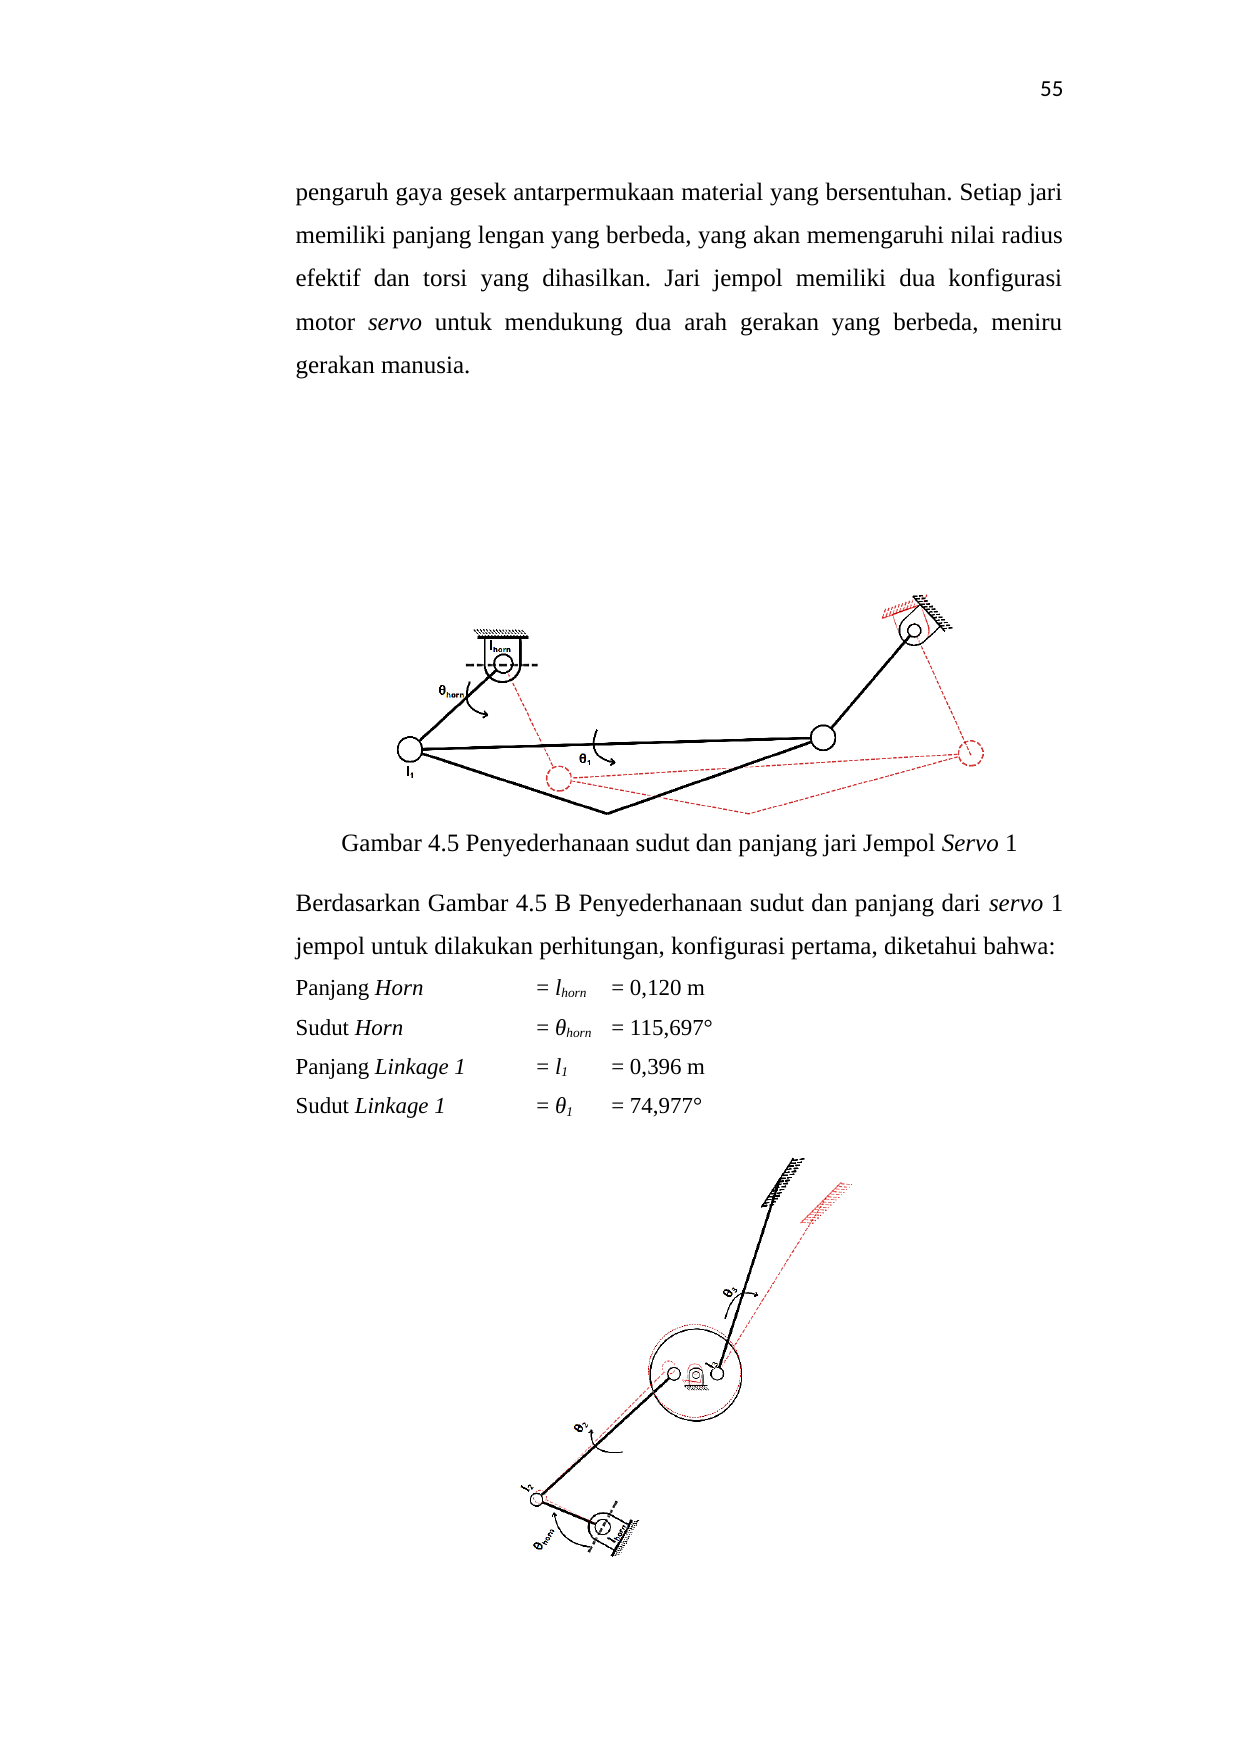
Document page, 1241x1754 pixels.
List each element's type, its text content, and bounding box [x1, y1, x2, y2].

text Sudut Horn = θhorn = 115,697° [295, 1013, 1063, 1040]
text Panjang Horn = lhorn = 0,120 m [295, 974, 1063, 1000]
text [295, 177, 1063, 378]
text Gambar 4.5 Penyederhanaan sudut dan panjang jari Jempol Servo 1 [295, 828, 1063, 857]
picture [335, 588, 1023, 821]
text Panjang Linkage 1 = l1 = 0,396 m [295, 1053, 1063, 1079]
text Sudut Linkage 1 = θ1 = 74,977° [295, 1092, 1063, 1119]
picture [519, 1155, 858, 1570]
text Berdasarkan Gambar 4.5 B Penyederhanaan sudut dan panjang dari servo 1 jempol untuk dilakukan perhitungan, konfigurasi pertama, diketahui bahwa: [295, 888, 1063, 960]
